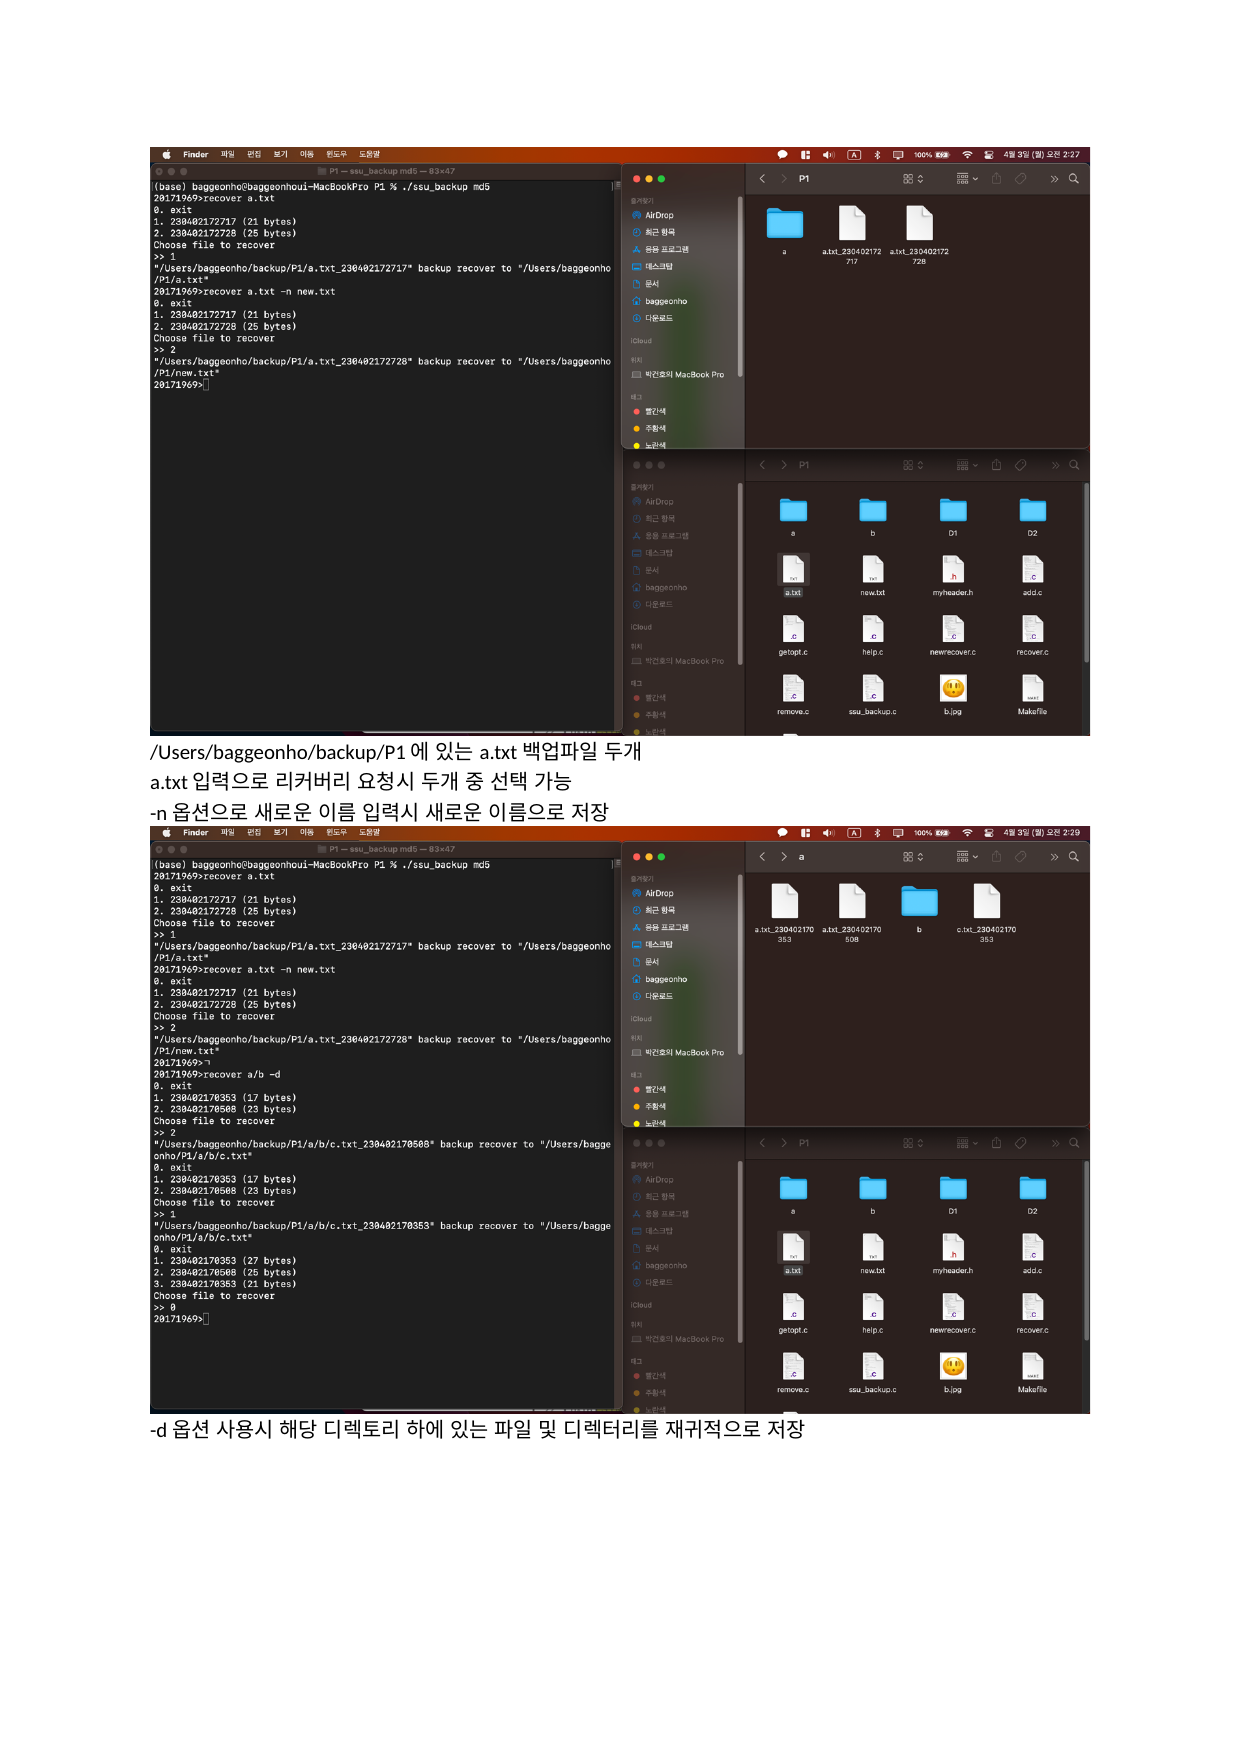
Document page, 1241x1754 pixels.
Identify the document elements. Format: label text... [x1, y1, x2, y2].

picture [150, 826, 1091, 1414]
text /Users/baggeonho/backup/P1에 있는 a.txt 백업파일 두개 [150, 736, 1090, 766]
text -n 옵션으로 새로운 이름 입력시 새로운 이름으로 저장 [150, 796, 1090, 826]
text a.txt 입력으로 리커버리 요청시 두개 중 선택 가능 [150, 766, 1090, 796]
text -d 옵션 사용시 해당 디렉토리 하에 있는 파일 및 디렉터리를 재귀적으로 저장 [150, 1414, 1090, 1444]
picture [150, 147, 1091, 736]
